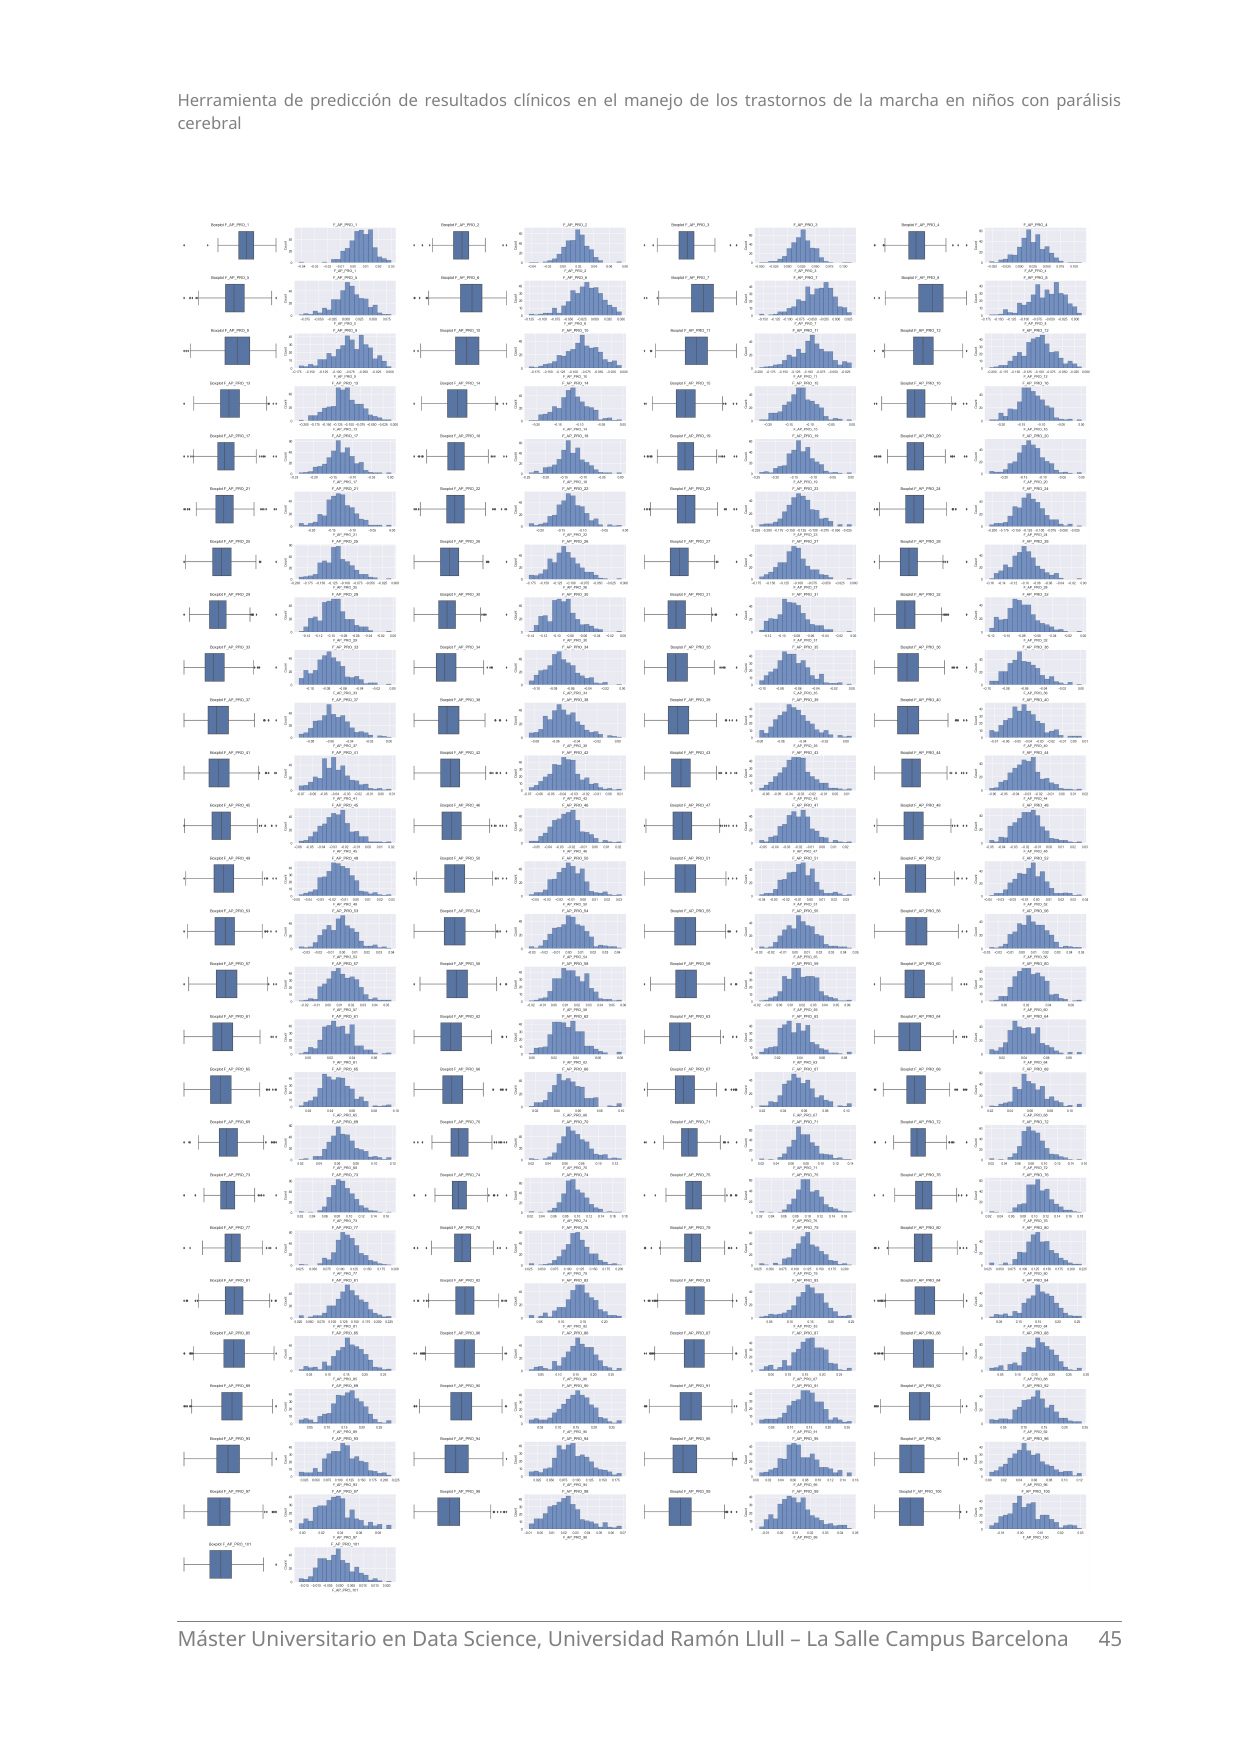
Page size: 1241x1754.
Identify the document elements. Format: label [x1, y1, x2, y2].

picture [177, 221, 1092, 1594]
